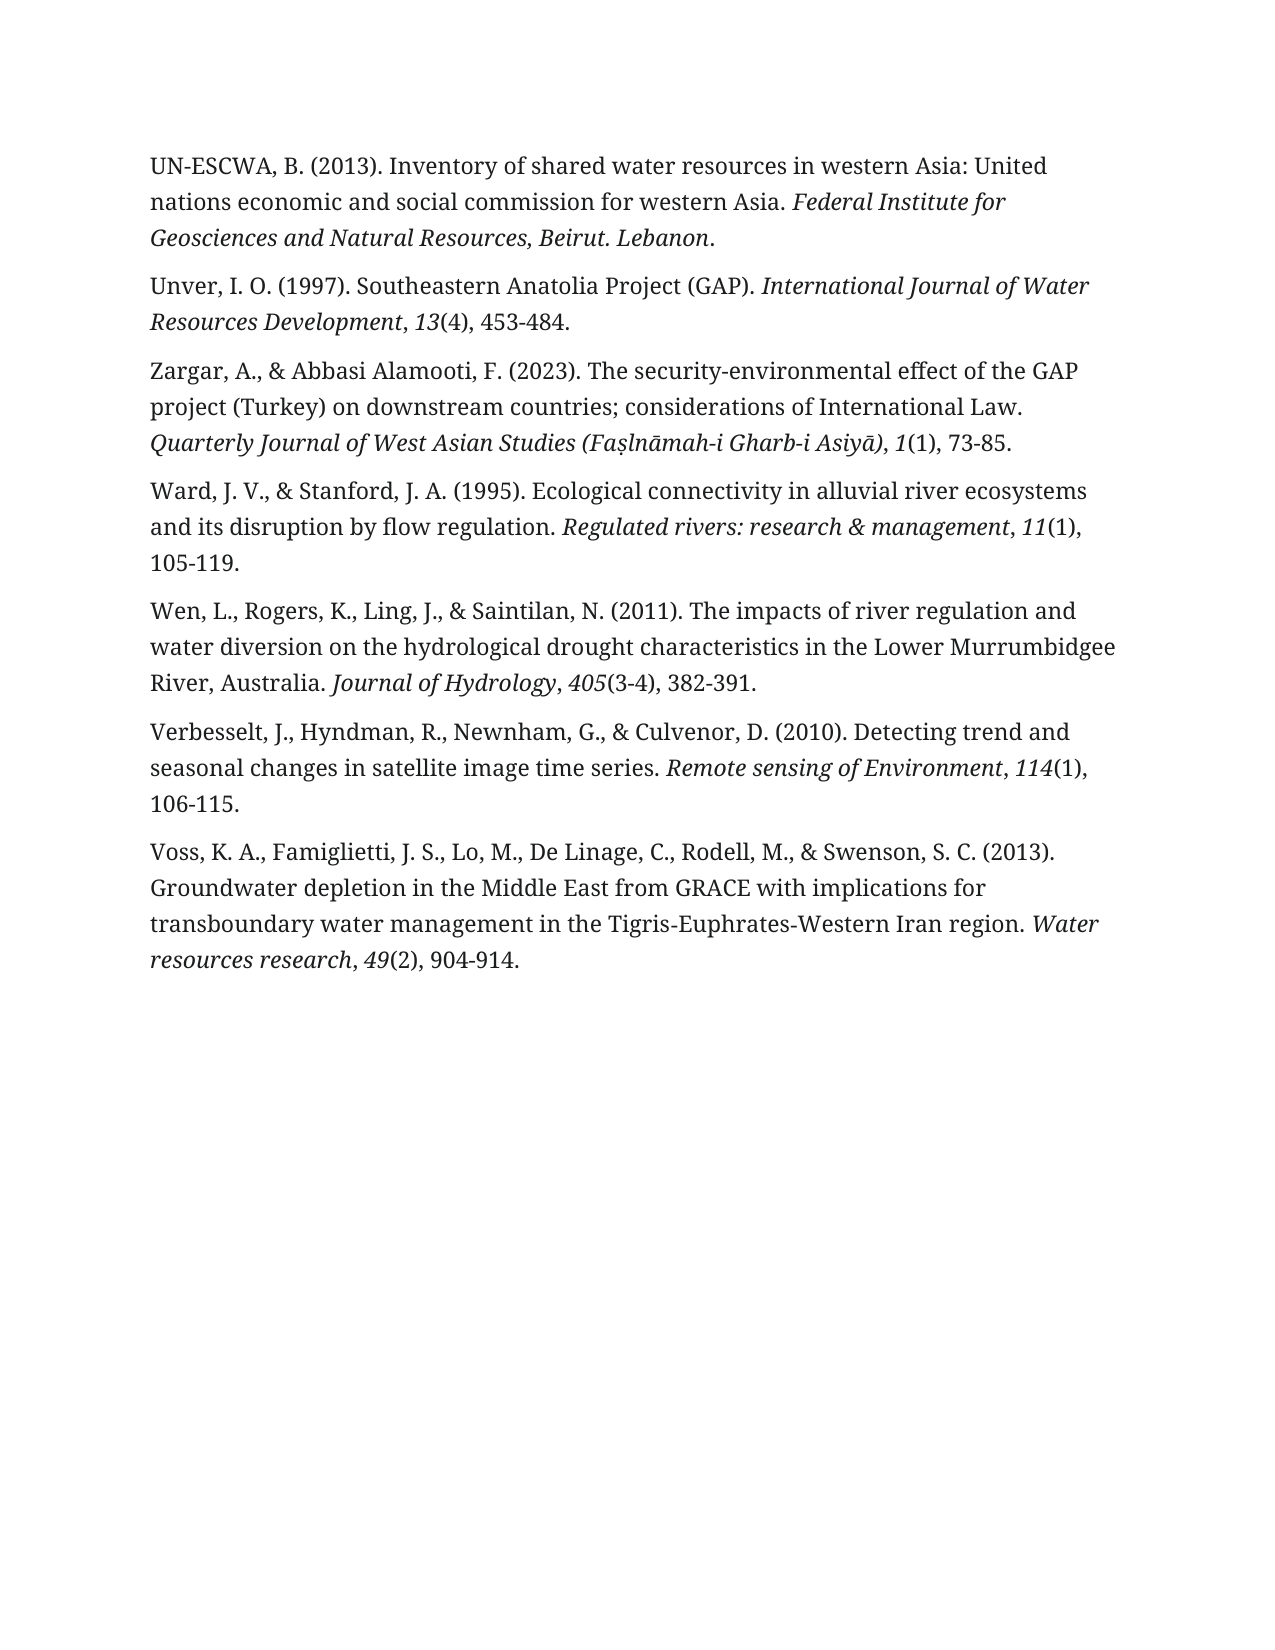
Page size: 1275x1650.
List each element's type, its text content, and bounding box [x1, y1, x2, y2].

text Unver, I. O. (1997). Southeastern Anatolia Project (GAP). International Journal of Water Resources Development, 13(4), 453-484. [150, 270, 1125, 337]
text Voss, K. A., Famiglietti, J. S., Lo, M., De Linage, C., Rodell, M., & Swenson, S. C. (2013). Groundwater depletion in the Middle East from GRACE with implications for transboundary water management in the Tigris‐Euphrates‐Western Iran region. Water resources research, 49(2), 904-914. [150, 836, 1125, 975]
text Verbesselt, J., Hyndman, R., Newnham, G., & Culvenor, D. (2010). Detecting trend and seasonal changes in satellite image time series. Remote sensing of Environment, 114(1), 106-115. [150, 716, 1125, 819]
text Zargar, A., & Abbasi Alamooti, F. (2023). The security-environmental effect of the GAP project (Turkey) on downstream countries; considerations of International Law. Quarterly Journal of West Asian Studies (Faṣlnāmah-i Gharb-i Asiyā), 1(1), 73-85. [150, 355, 1125, 458]
text Wen, L., Rogers, K., Ling, J., & Saintilan, N. (2011). The impacts of river regulation and water diversion on the hydrological drought characteristics in the Lower Murrumbidgee River, Australia. Journal of Hydrology, 405(3-4), 382-391. [150, 595, 1125, 698]
text UN-ESCWA, B. (2013). Inventory of shared water resources in western Asia: United nations economic and social commission for western Asia. Federal Institute for Geosciences and Natural Resources, Beirut. Lebanon. [150, 150, 1125, 253]
text Ward, J. V., & Stanford, J. A. (1995). Ecological connectivity in alluvial river ecosystems and its disruption by flow regulation. Regulated rivers: research & management, 11(1), 105-119. [150, 475, 1125, 578]
